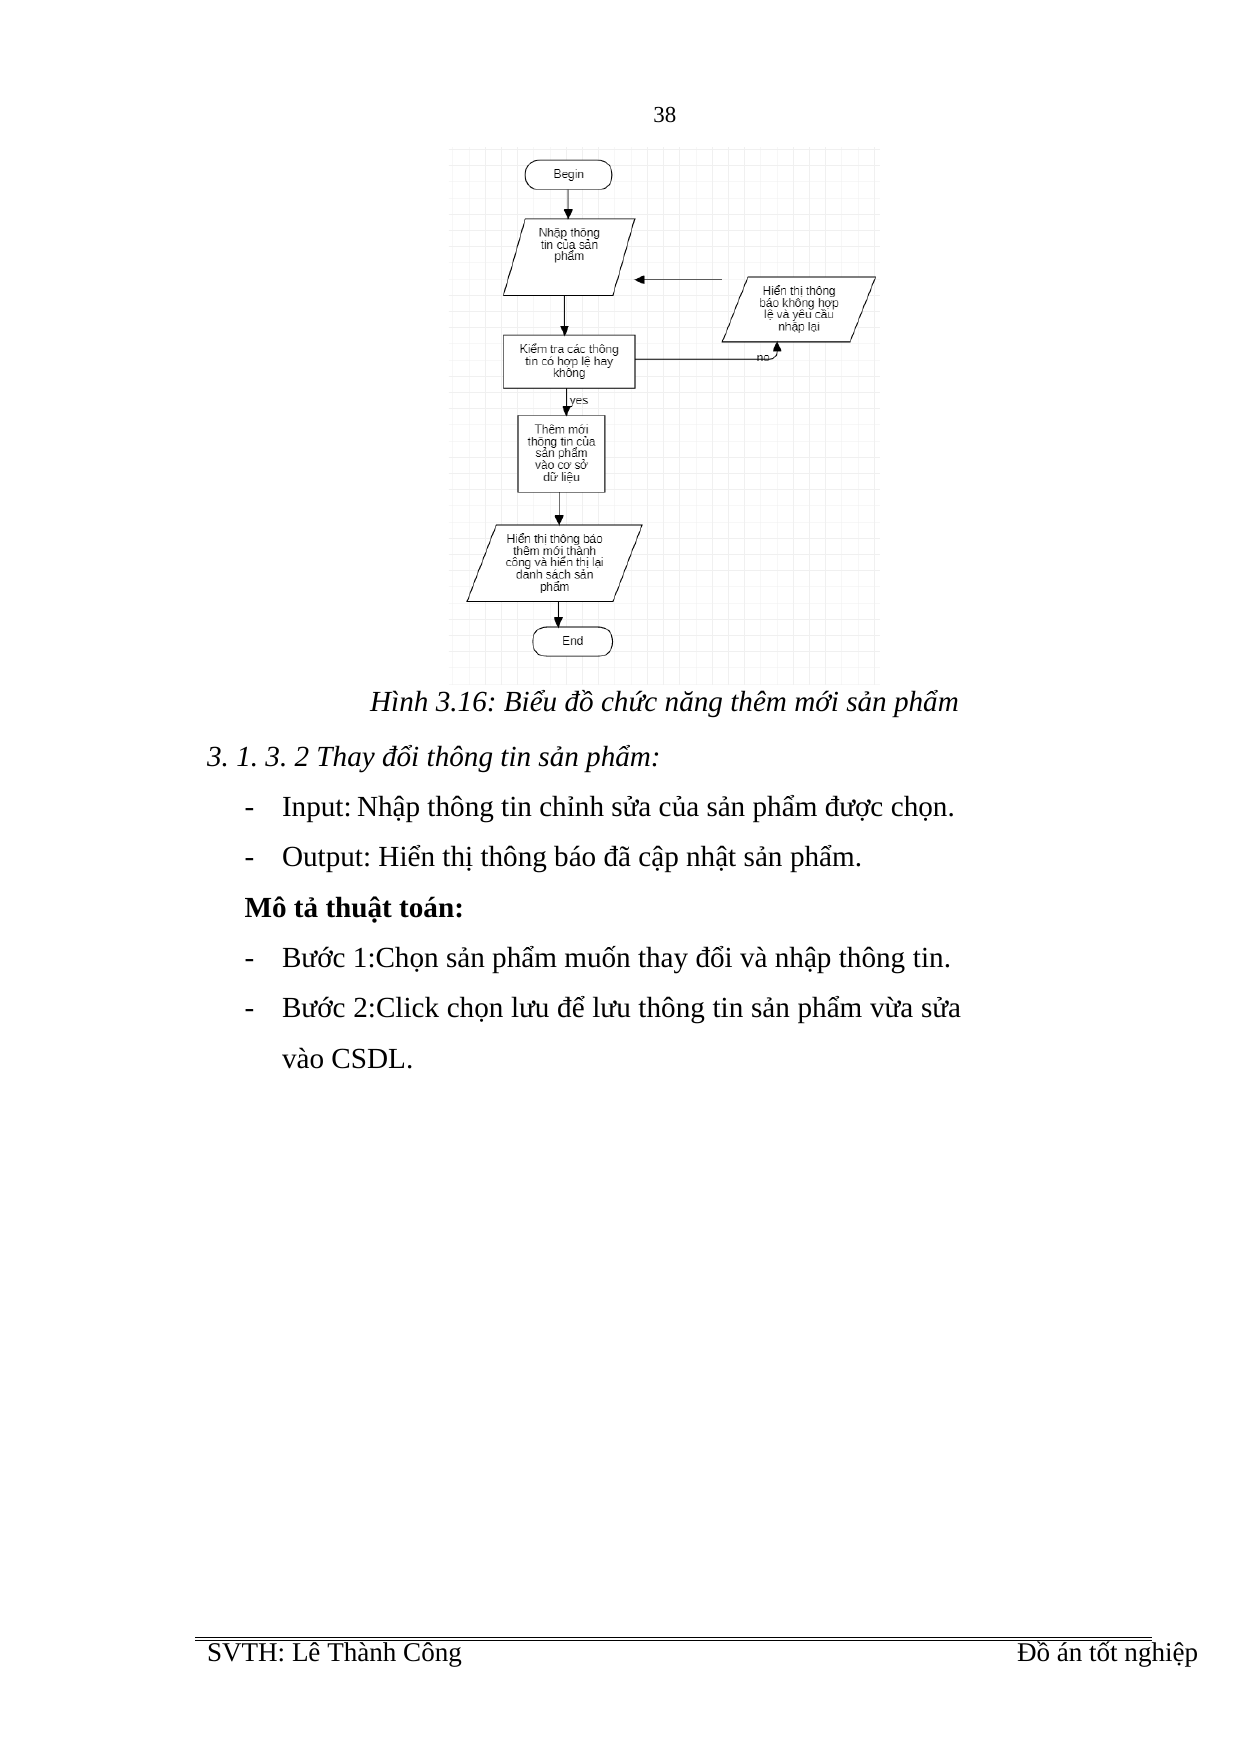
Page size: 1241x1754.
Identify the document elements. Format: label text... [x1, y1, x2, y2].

list Output: Hiển thị thông báo đã cập nhật sản phẩm. [244, 839, 1122, 873]
list Bước 2:Click chọn lưu để lưu thông tin sản phẩm vừa sửa vào CSDL. [244, 991, 962, 1074]
picture [448, 147, 880, 685]
text Mô tả thuật toán: [207, 890, 1122, 923]
list Bước 1:Chọn sản phẩm muốn thay đổi và nhập thông tin. [244, 940, 1122, 974]
list Input: Nhập thông tin chỉnh sửa của sản phẩm được chọn. [244, 789, 1122, 823]
subtitle Thay đổi thông tin sản phẩm: [207, 739, 1122, 772]
